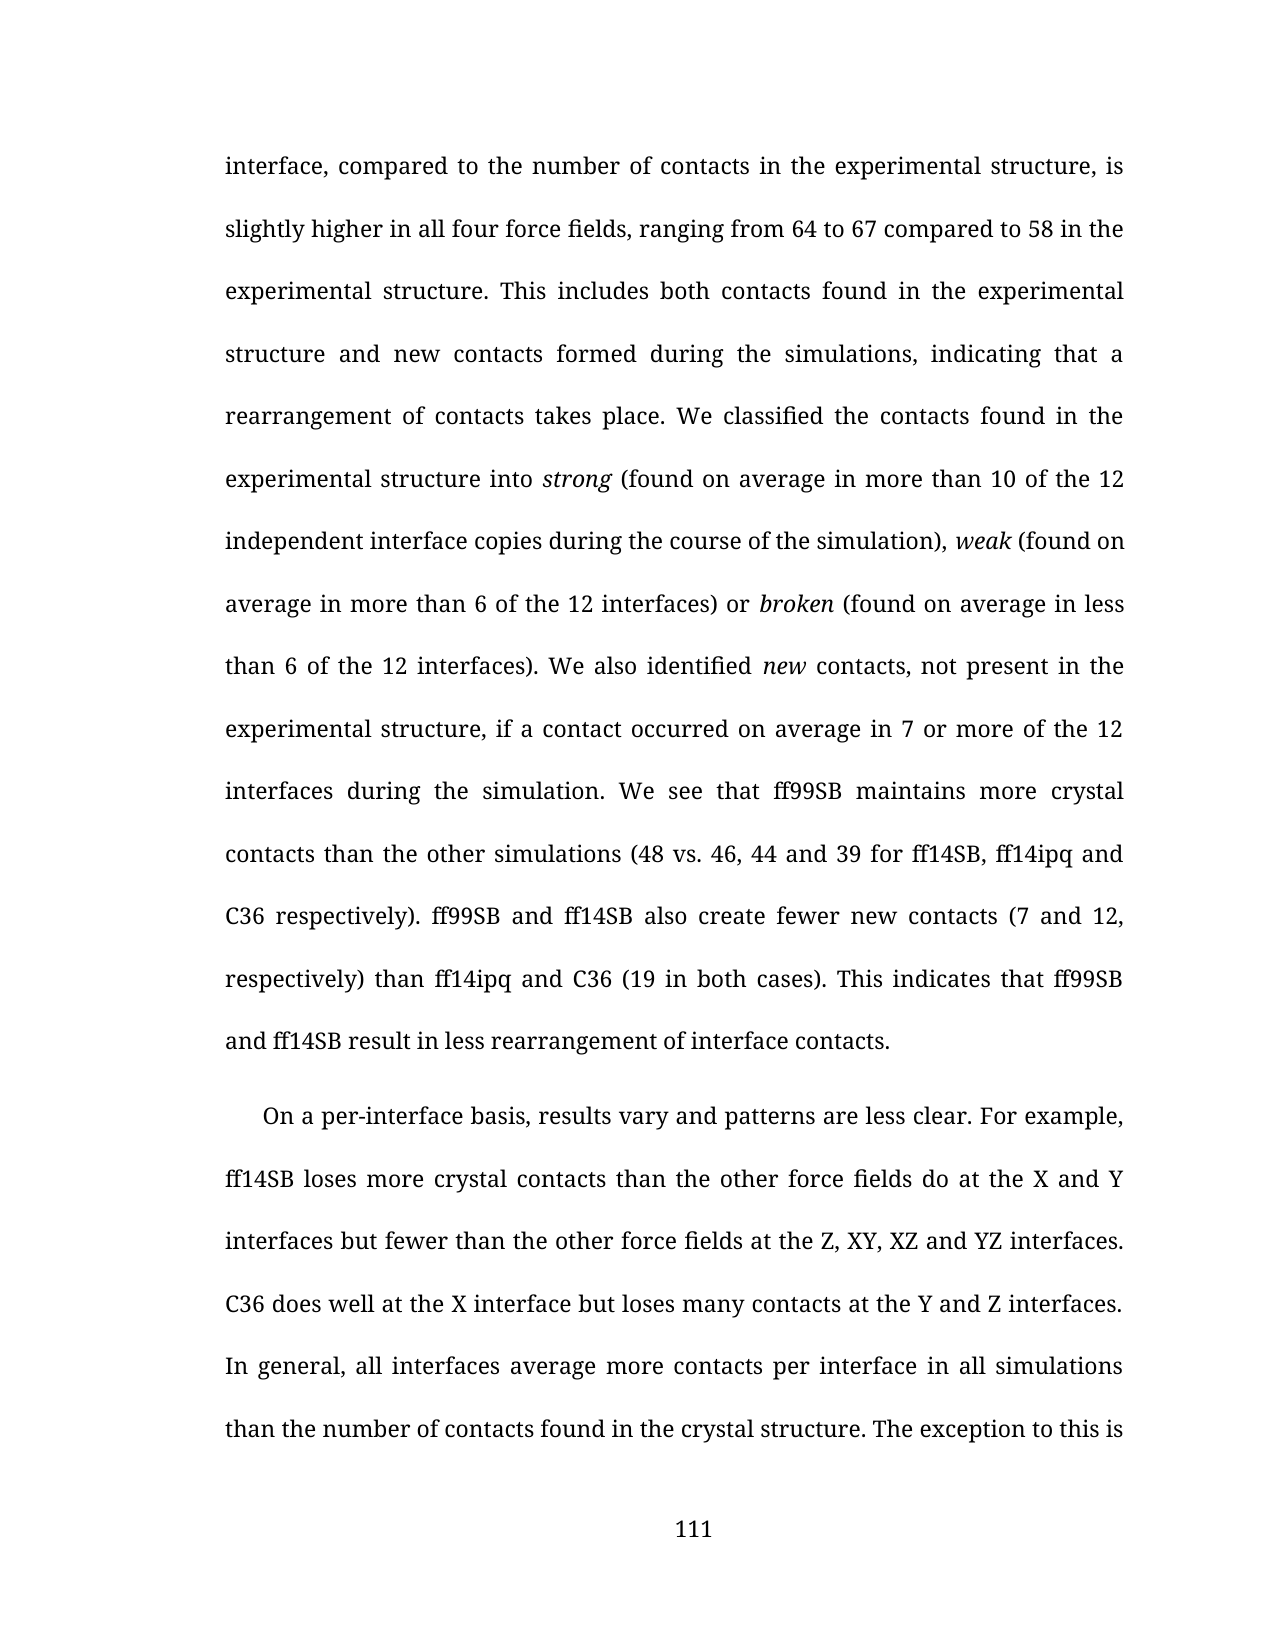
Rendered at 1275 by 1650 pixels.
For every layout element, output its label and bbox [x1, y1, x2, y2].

text [225, 150, 1125, 1056]
text [225, 1100, 1125, 1444]
